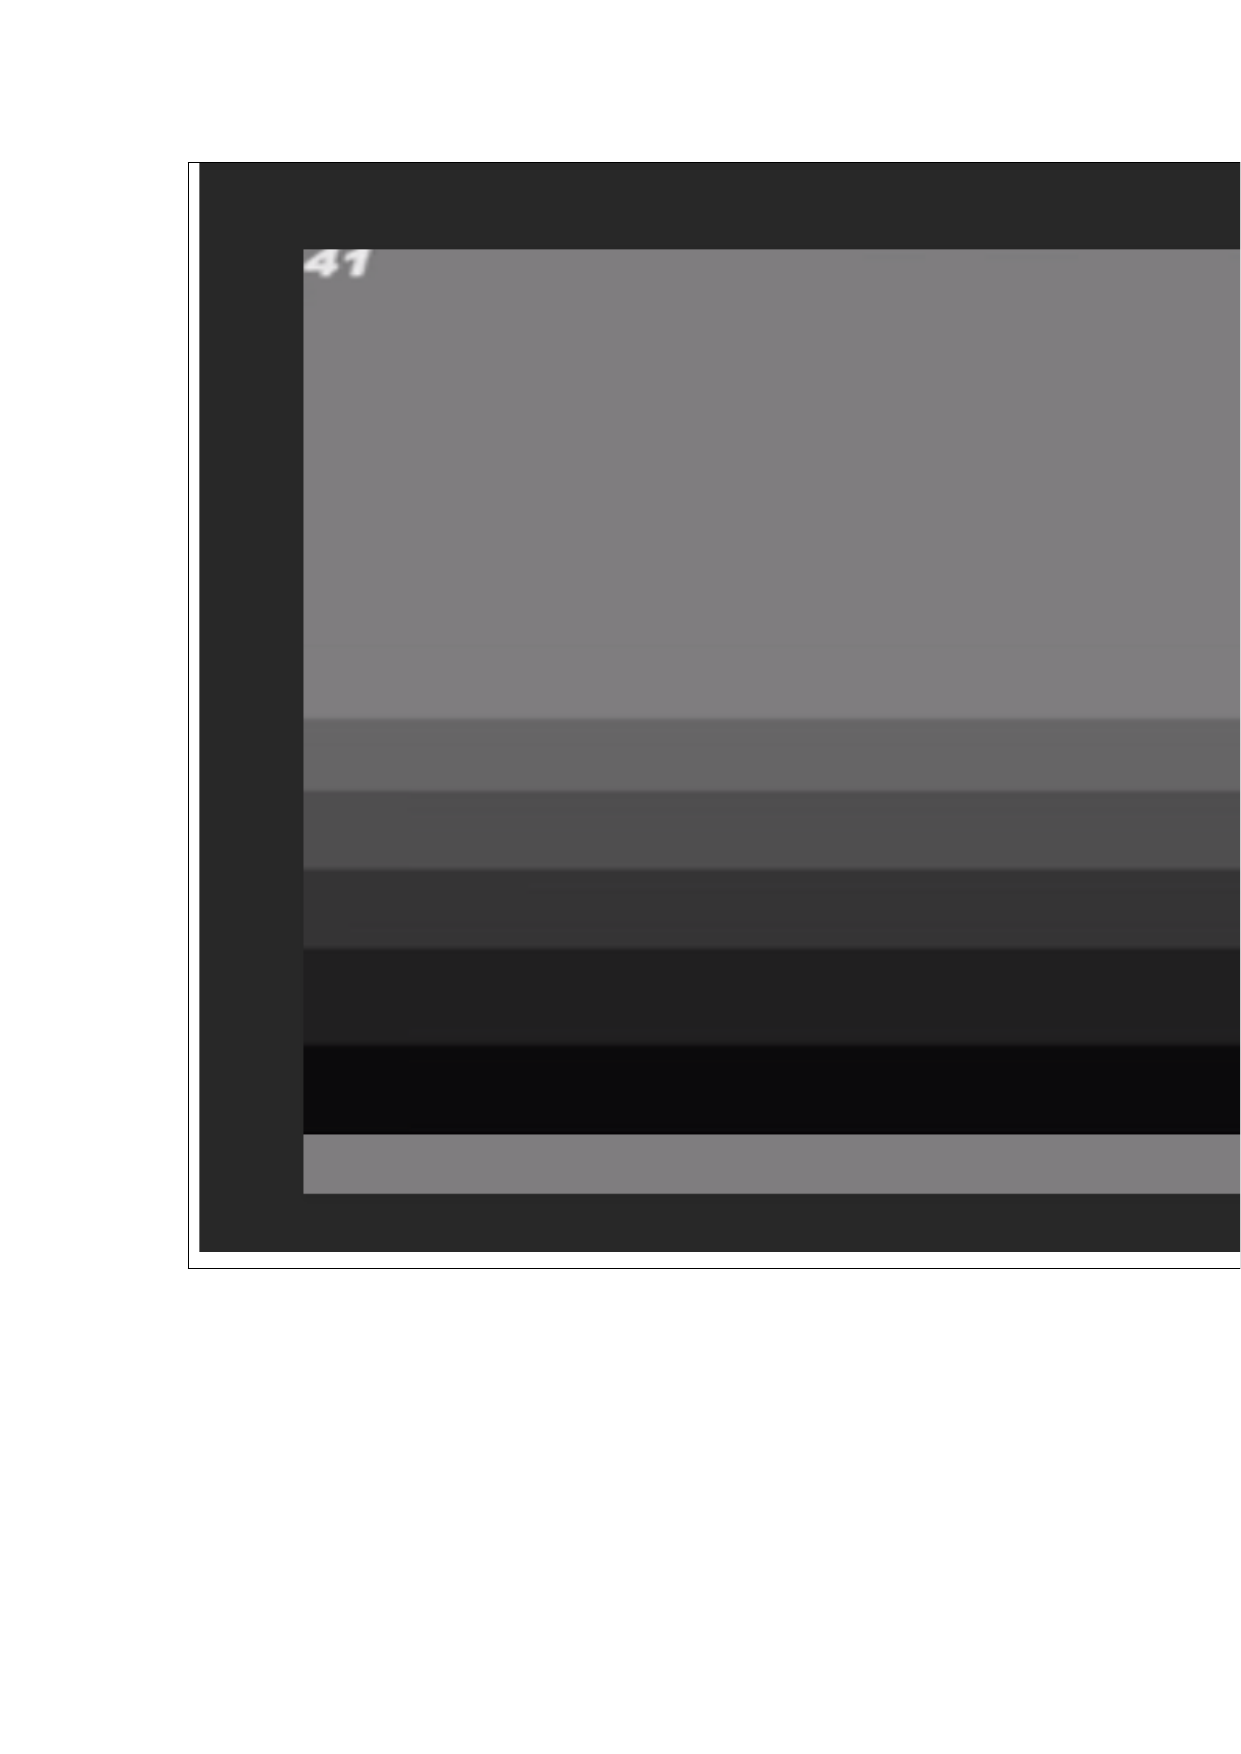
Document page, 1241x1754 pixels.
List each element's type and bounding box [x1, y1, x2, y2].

table_cell [189, 163, 1240, 1268]
picture [199, 163, 1241, 1252]
